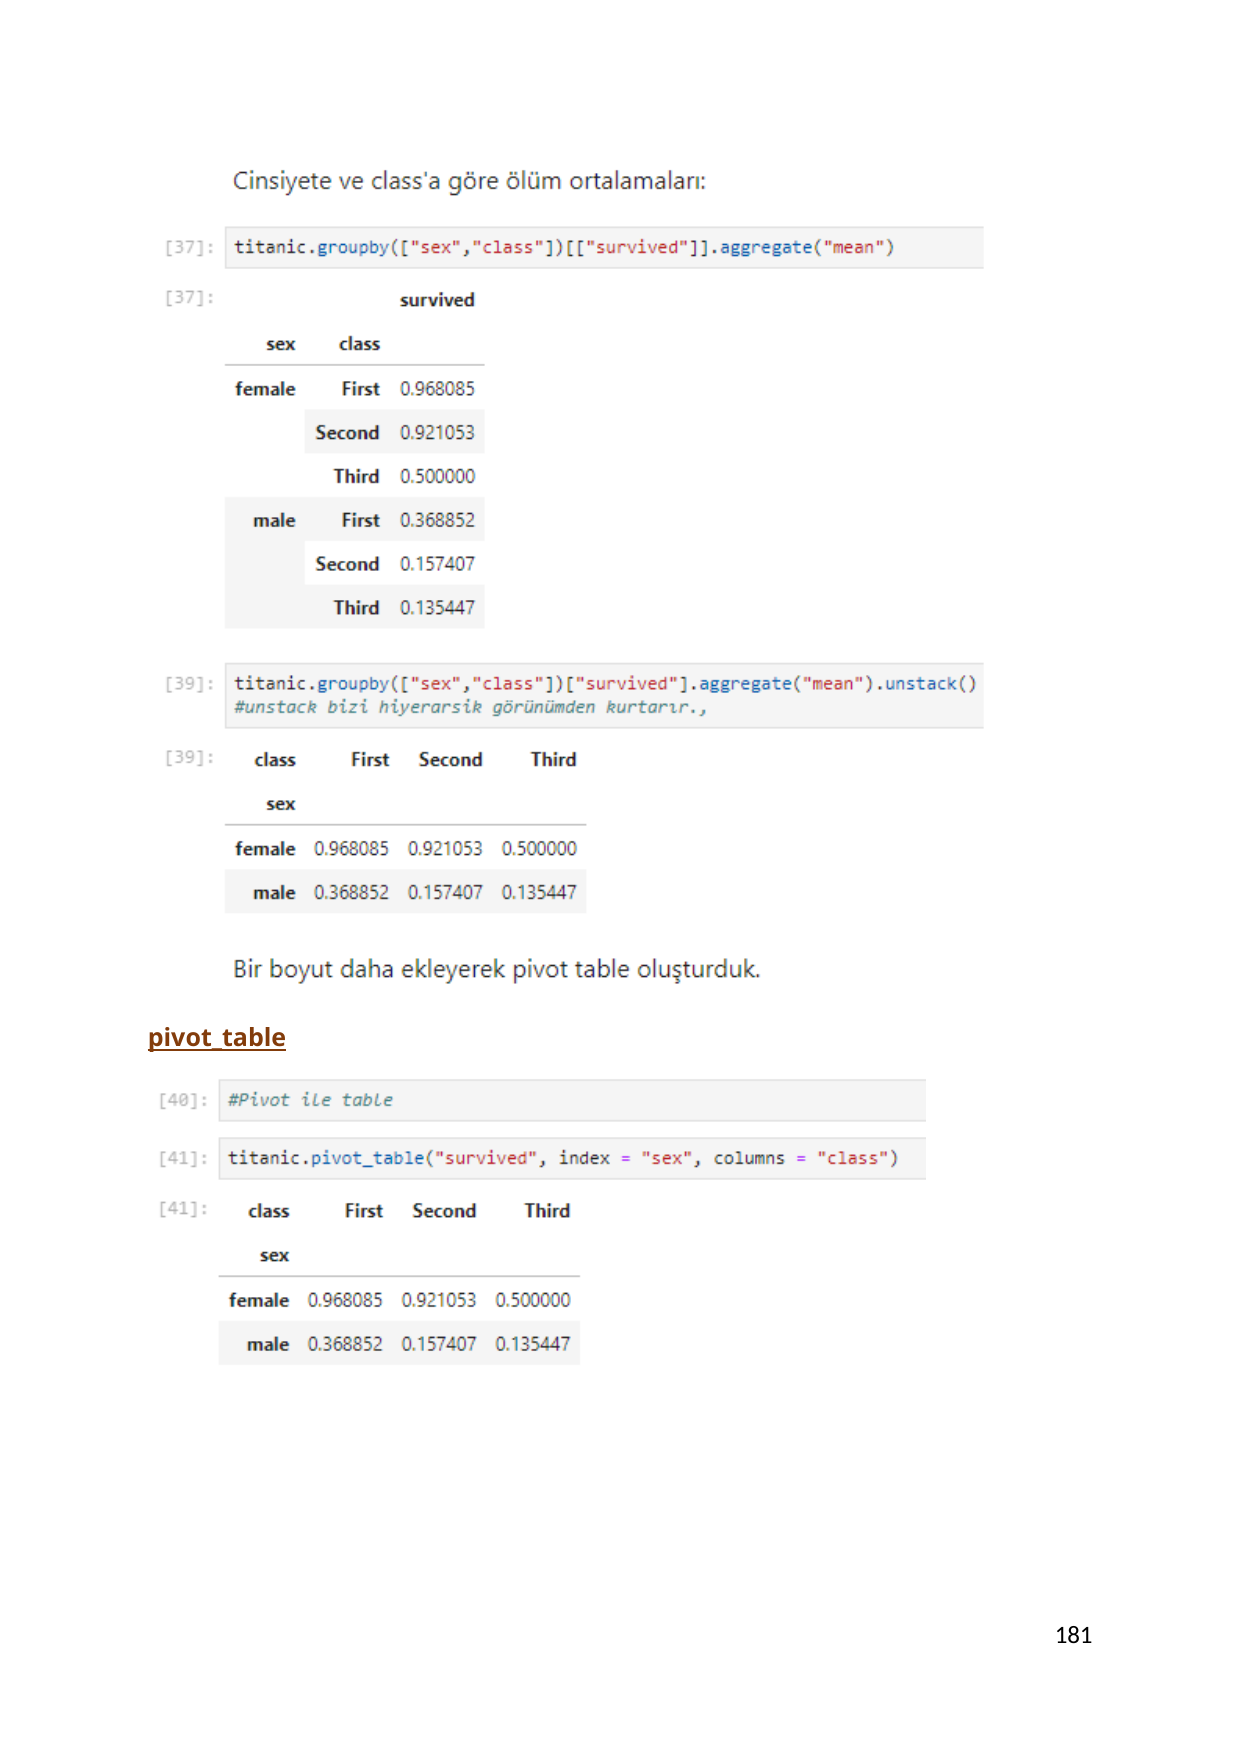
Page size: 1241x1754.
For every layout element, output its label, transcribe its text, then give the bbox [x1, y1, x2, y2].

picture [147, 147, 984, 1001]
subtitle pivot_table [148, 1020, 1092, 1054]
picture [147, 1056, 926, 1373]
